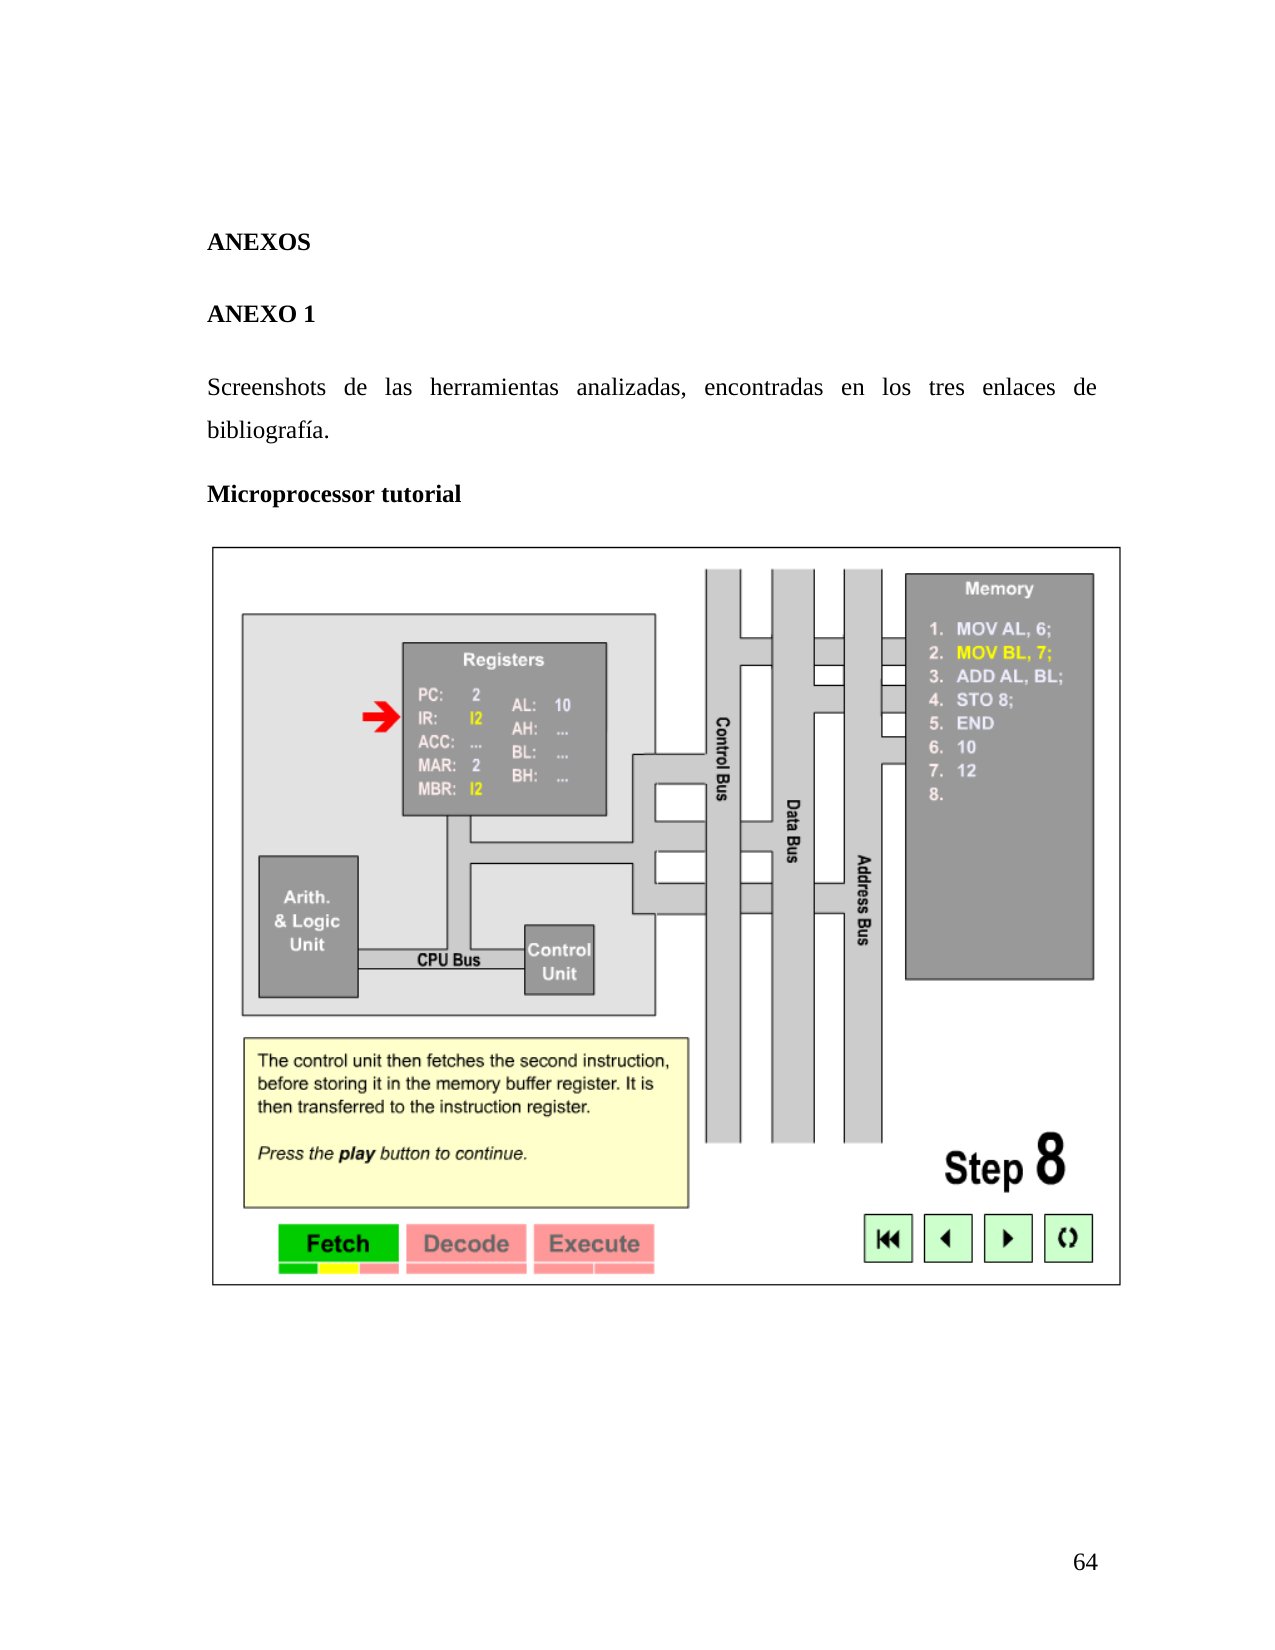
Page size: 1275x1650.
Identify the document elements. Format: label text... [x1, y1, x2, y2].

subtitle Anexos [207, 227, 1098, 256]
text Screenshots de las herramientas analizadas, encontradas en los tres enlaces de bibliografía. [207, 372, 1098, 444]
text Microprocessor tutorial [207, 479, 1098, 508]
picture [206, 542, 1127, 1293]
subtitle Anexo 1 [207, 299, 1098, 328]
